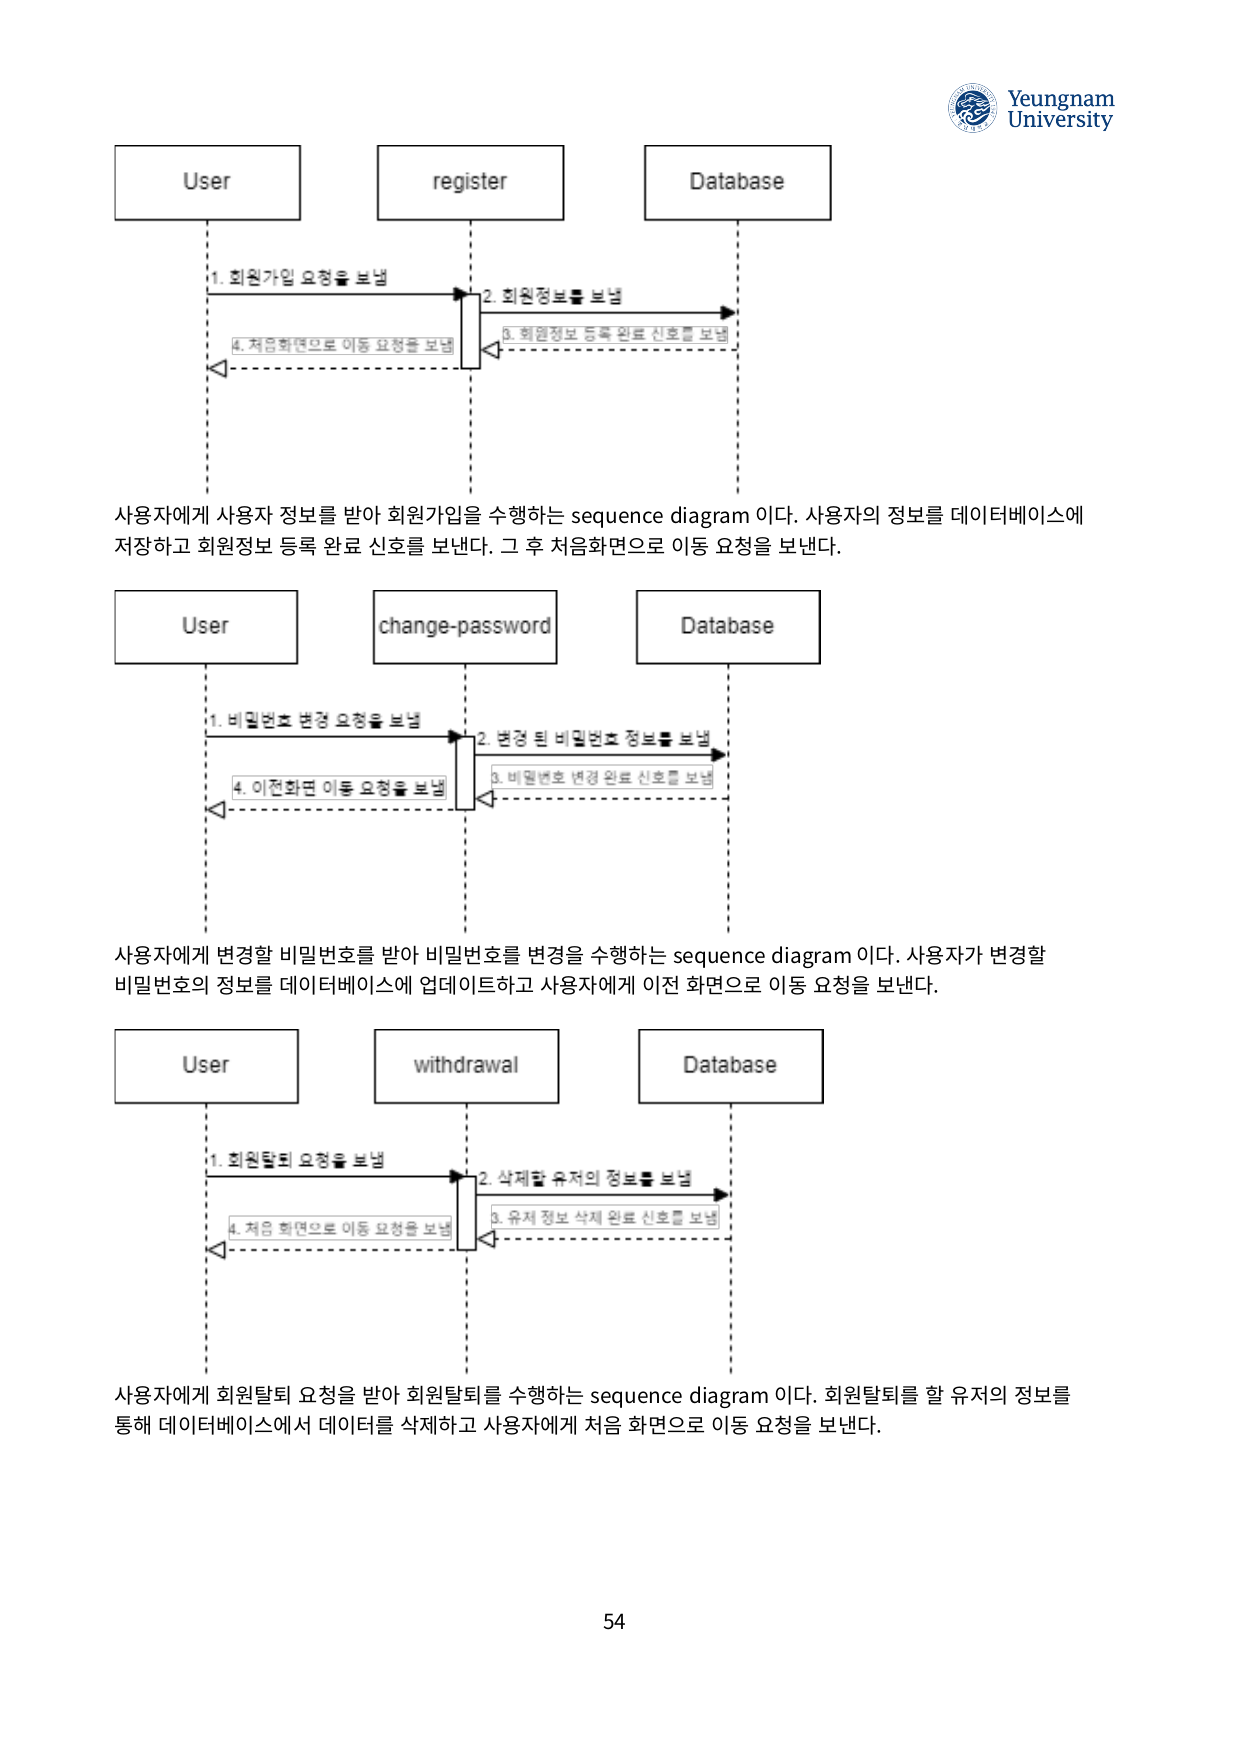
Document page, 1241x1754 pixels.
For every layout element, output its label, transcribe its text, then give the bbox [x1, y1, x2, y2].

picture [114, 1029, 824, 1380]
text 사용자에게 회원탈퇴 요청을 받아 회원탈퇴를 수행하는 sequence diagram이다. 회원탈퇴를 할 유저의 정보를 통해 데이터베이스에서 데이터를 삭제하고 사용자에게 처음 화면으로 이동 요청을 보낸다. [114, 1379, 1115, 1440]
picture [114, 590, 821, 939]
picture [114, 145, 832, 500]
text 사용자에게 사용자 정보를 받아 회원가입을 수행하는 sequence diagram이다. 사용자의 정보를 데이터베이스에 저장하고 회원정보 등록 완료 신호를 보낸다. 그 후 처음화면으로 이동 요청을 보낸다. [114, 500, 1115, 560]
picture [948, 83, 1115, 133]
text 사용자에게 변경할 비밀번호를 받아 비밀번호를 변경을 수행하는 sequence diagram이다. 사용자가 변경할 비밀번호의 정보를 데이터베이스에 업데이트하고 사용자에게 이전 화면으로 이동 요청을 보낸다. [114, 939, 1115, 999]
